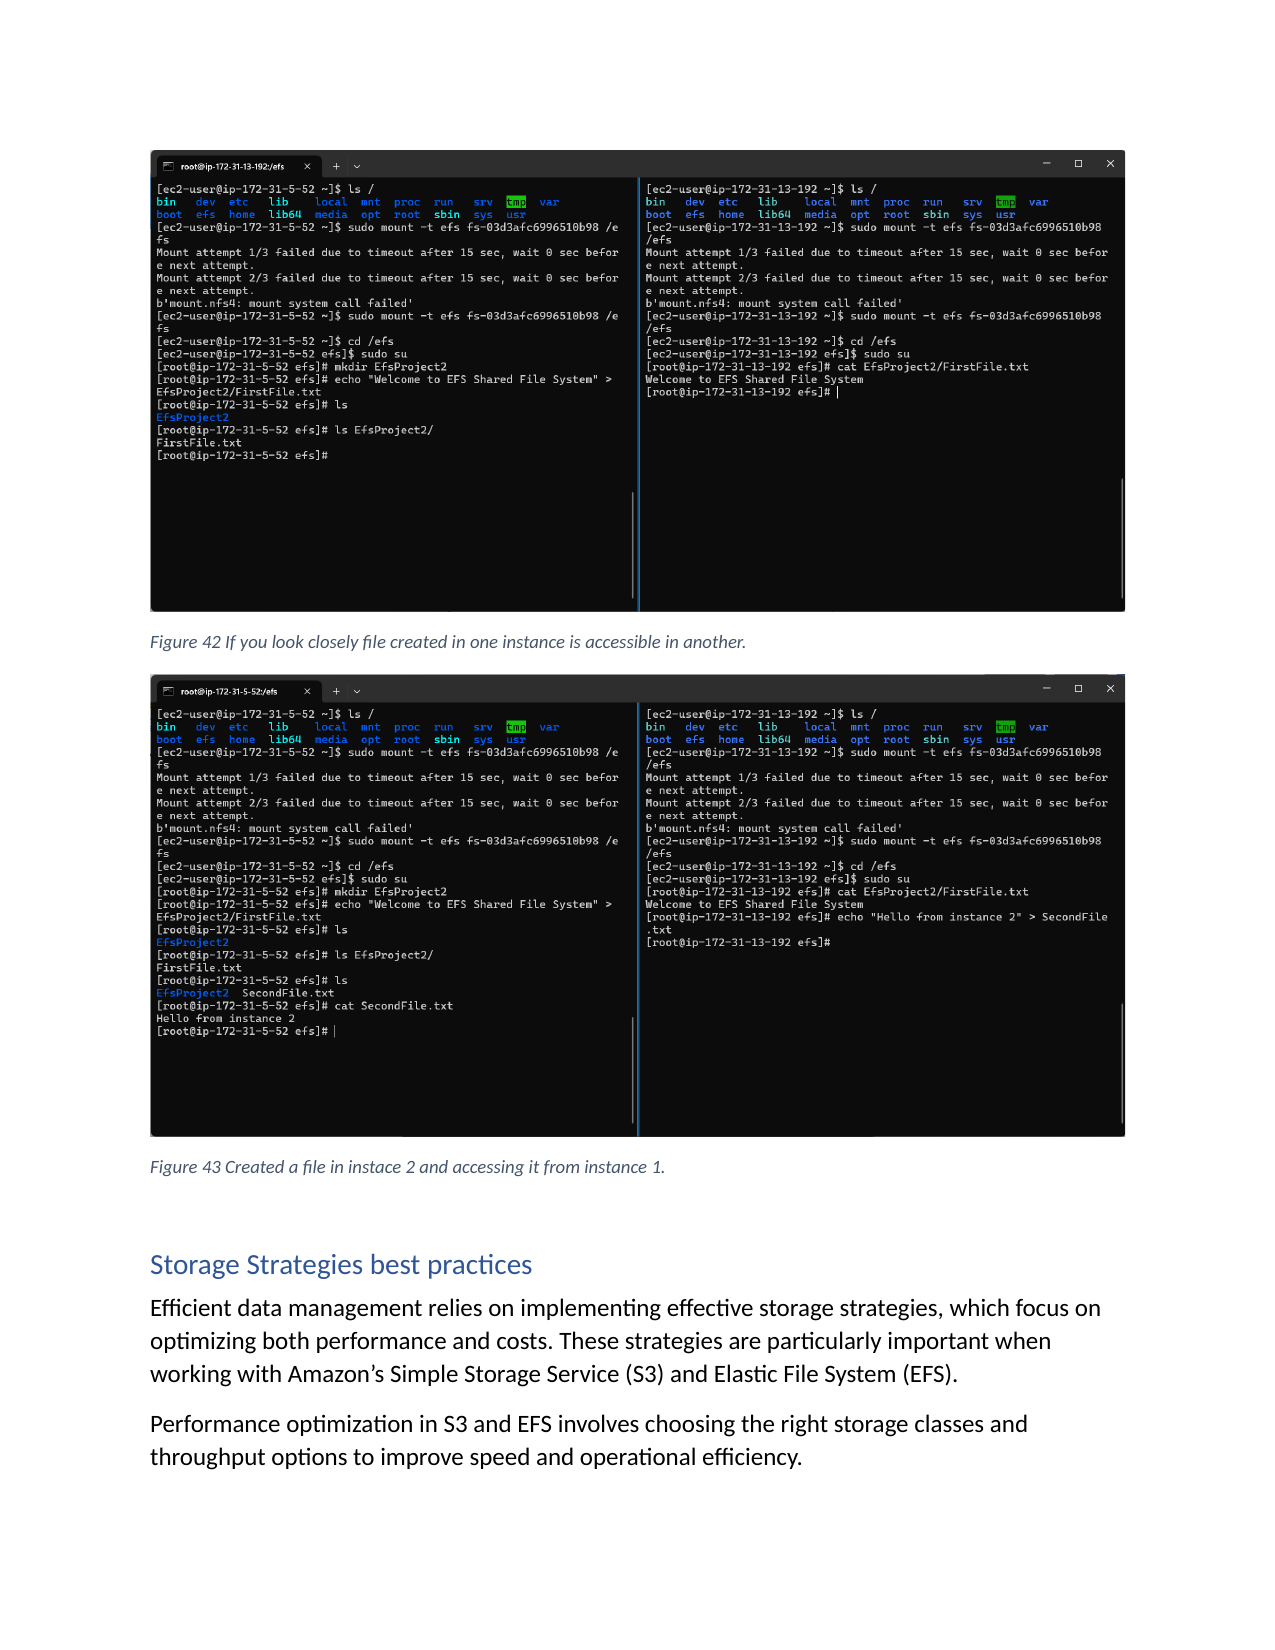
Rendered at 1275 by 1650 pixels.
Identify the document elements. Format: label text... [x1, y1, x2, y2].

subtitle Storage Strategies best practices [150, 1246, 1125, 1281]
text Efficient data management relies on implementing effective storage strategies, which focus on optimizing both performance and costs. These strategies are particularly important when working with Amazon’s Simple Storage Service (S3) and Elastic File System (EFS). [150, 1293, 1125, 1389]
text Performance optimization in S3 and EFS involves choosing the right storage classes and throughput options to improve speed and operational efficiency. [150, 1408, 1125, 1471]
picture [150, 674, 1125, 1137]
text Figure 43 Created a file in instace 2 and accessing it from instance 1. [150, 1155, 1125, 1178]
picture [150, 150, 1125, 612]
text Figure 42 If you look closely file created in one instance is accessible in another. [150, 631, 1125, 654]
